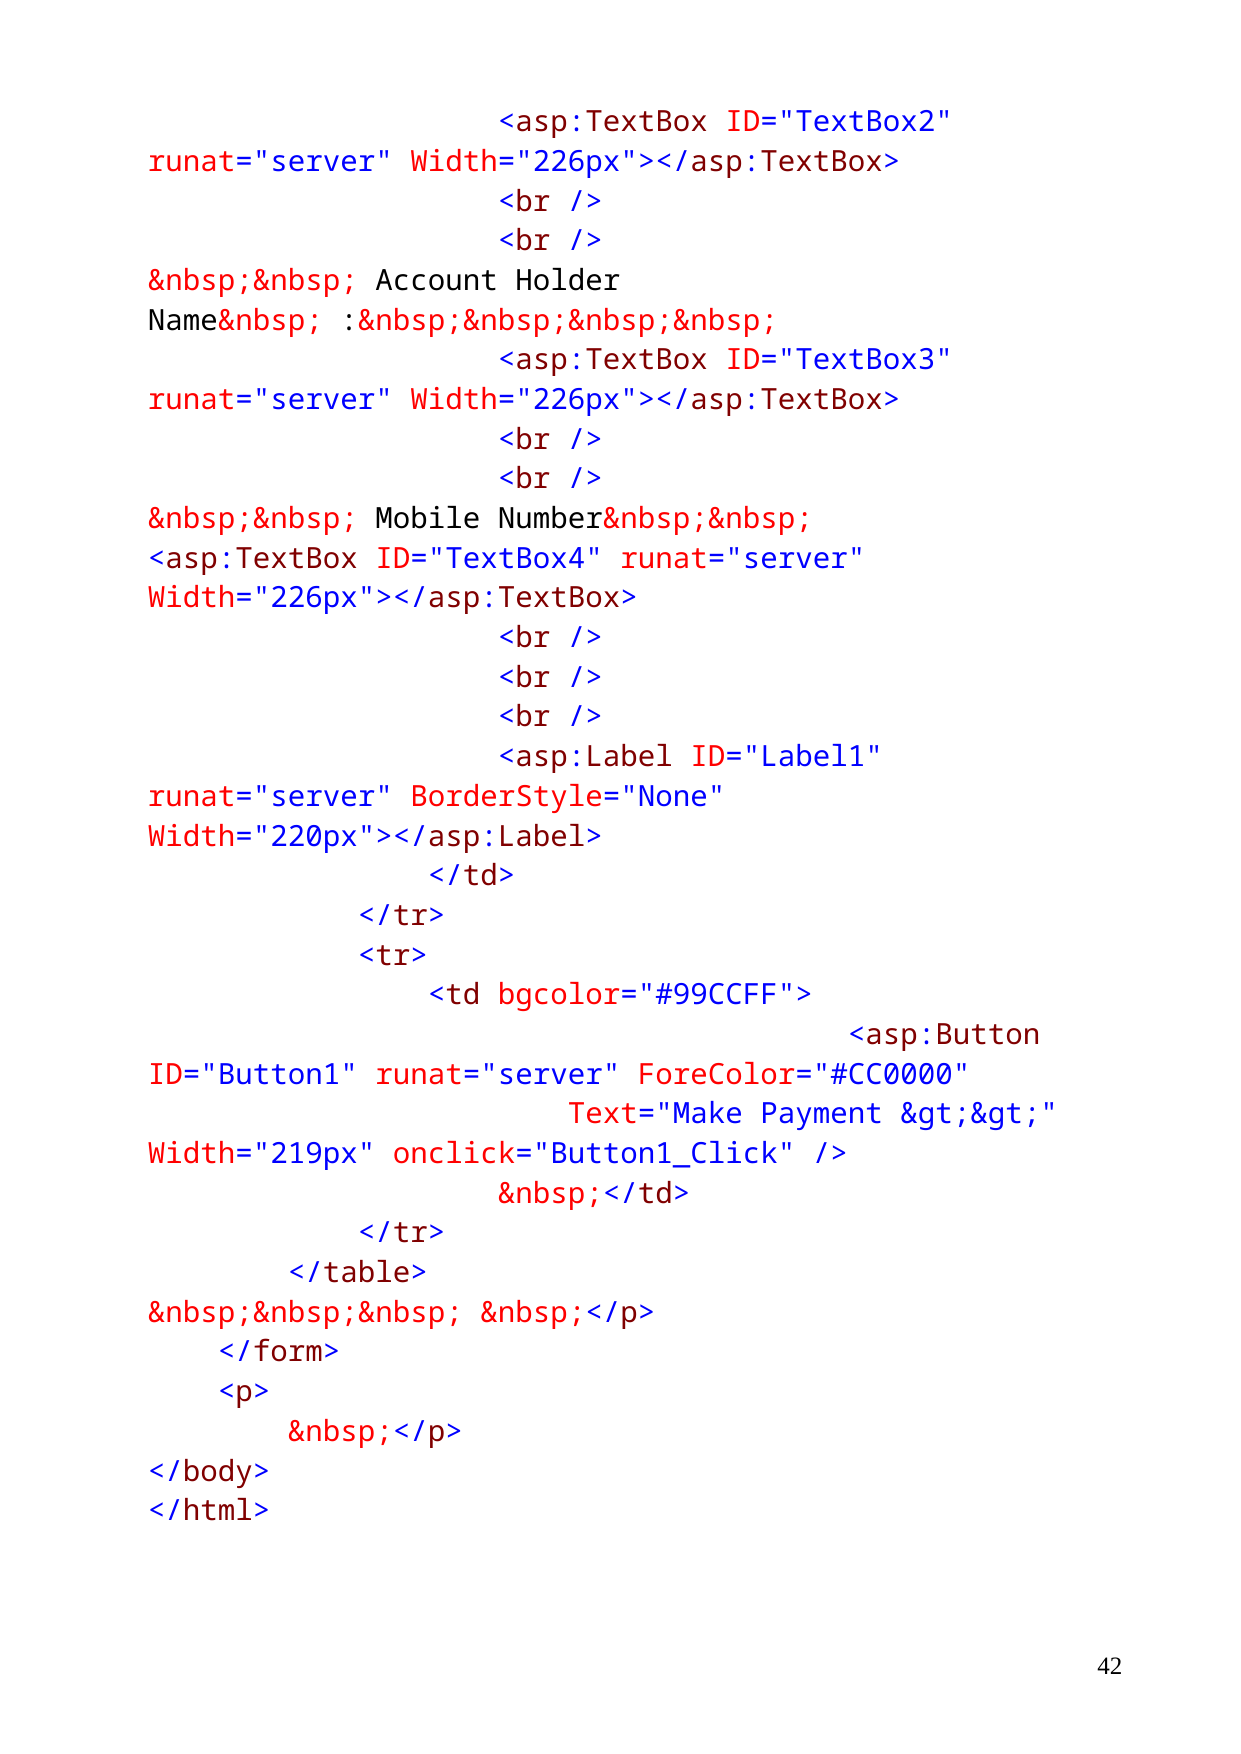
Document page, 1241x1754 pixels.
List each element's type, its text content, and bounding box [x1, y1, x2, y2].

text </tr> [148, 894, 1122, 934]
text <br /> [148, 616, 1122, 656]
text </table> [148, 1251, 1122, 1291]
text &nbsp;</td> [148, 1172, 1122, 1212]
text </body> [148, 1450, 1122, 1489]
text <p> [148, 1370, 1122, 1410]
text <br /> [148, 180, 1122, 219]
text &nbsp;&nbsp; Account Holder Name&nbsp; :&nbsp;&nbsp;&nbsp;&nbsp; [148, 259, 1122, 338]
text <br /> [148, 696, 1122, 735]
text <br /> [148, 656, 1122, 696]
text <br /> [148, 219, 1122, 259]
text <asp:Button ID="Button1" runat="server" ForeColor="#CC0000" [148, 1013, 1122, 1093]
text <asp:Label ID="Label1" runat="server" BorderStyle="None" Width="220px"></asp:Label> [148, 735, 1122, 854]
text </html> [148, 1489, 1122, 1529]
text <asp:TextBox ID="TextBox3" runat="server" Width="226px"></asp:TextBox> [148, 338, 1122, 418]
text <br /> [148, 458, 1122, 497]
text <asp:TextBox ID="TextBox2" runat="server" Width="226px"></asp:TextBox> [148, 100, 1122, 180]
text <tr> [148, 934, 1122, 973]
text &nbsp;</p> [148, 1410, 1122, 1450]
text </td> [148, 854, 1122, 894]
text &nbsp;&nbsp;&nbsp; &nbsp;</p> [148, 1291, 1122, 1331]
text <br /> [148, 418, 1122, 458]
text </form> [148, 1331, 1122, 1370]
text Text="Make Payment &gt;&gt;" Width="219px" onclick="Button1_Click" /> [148, 1093, 1122, 1172]
text <td bgcolor="#99CCFF"> [148, 973, 1122, 1013]
text </tr> [148, 1212, 1122, 1251]
text &nbsp;&nbsp; Mobile Number&nbsp;&nbsp; <asp:TextBox ID="TextBox4" runat="server" Width="226px"></asp:TextBox> [148, 497, 1122, 616]
